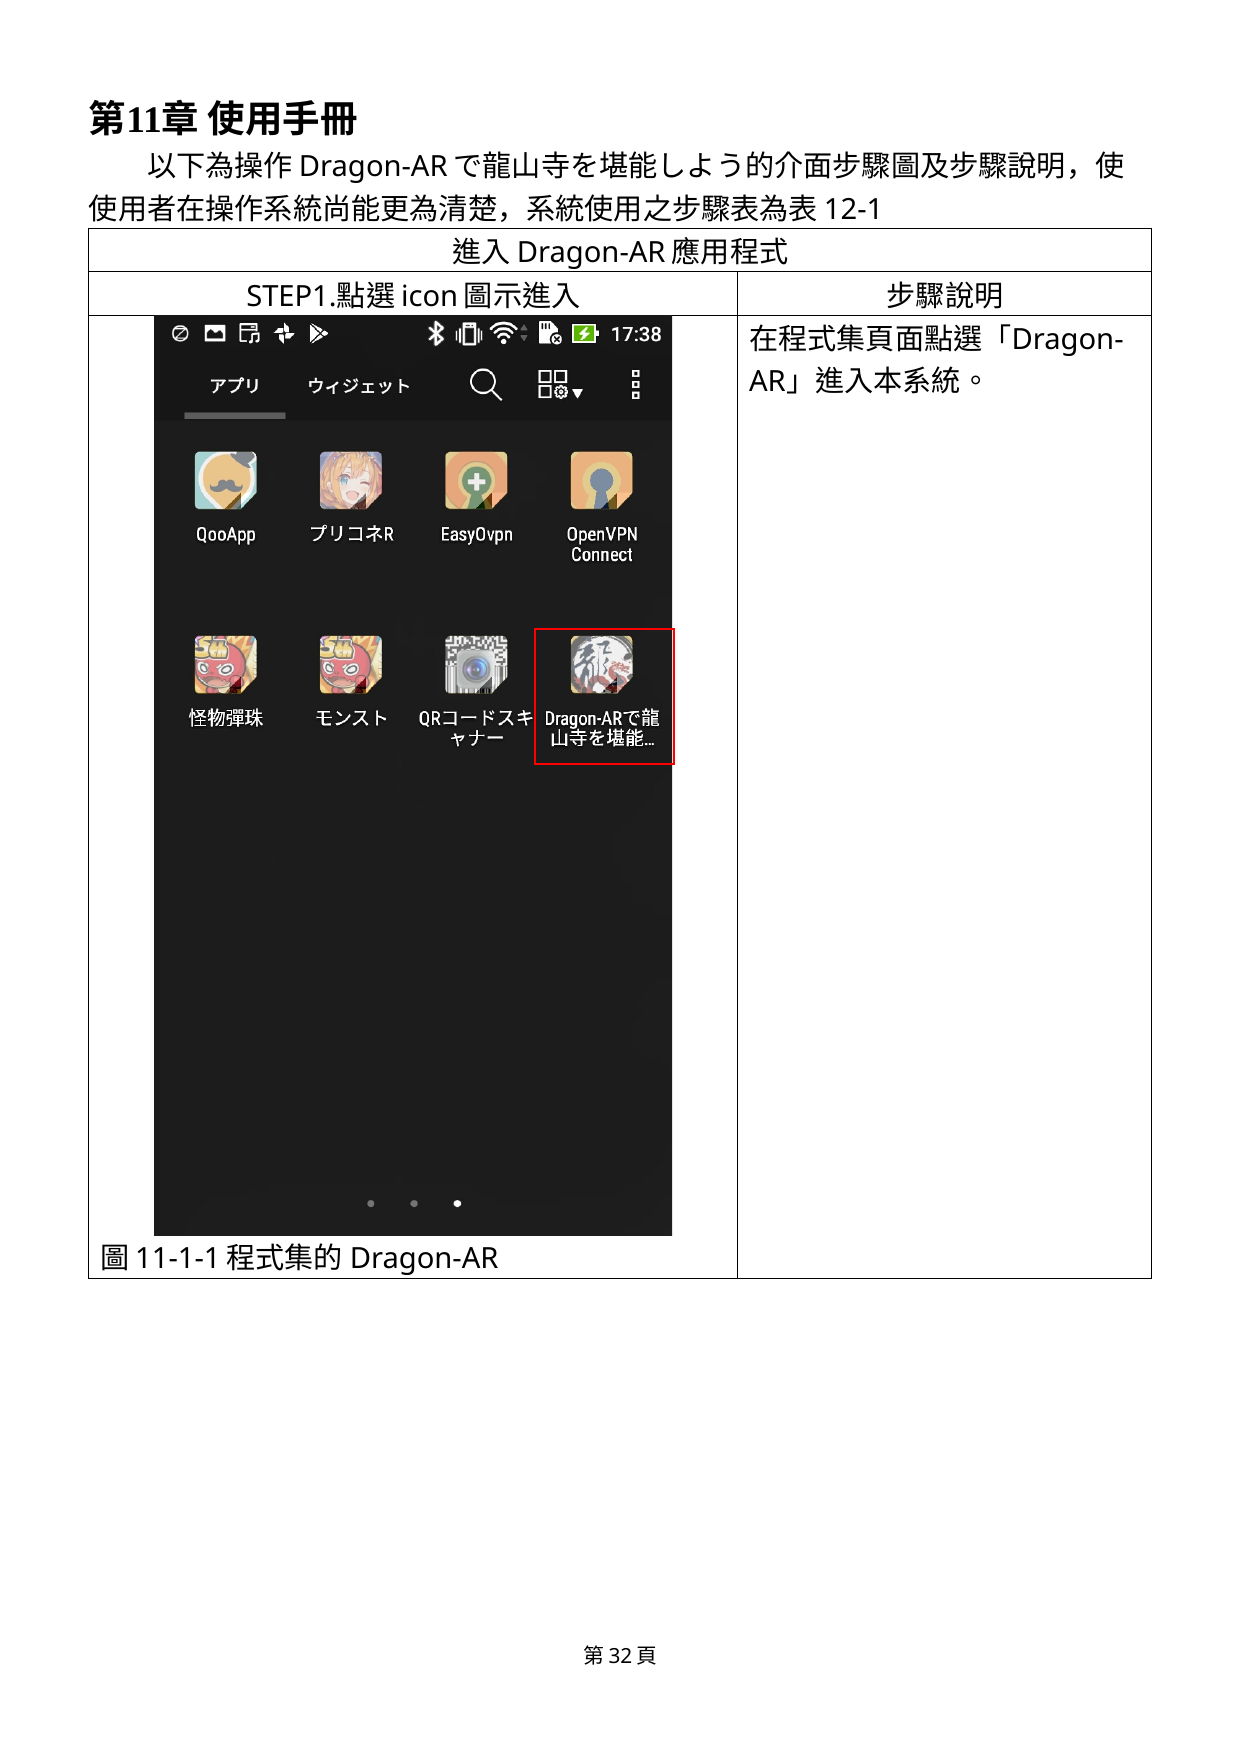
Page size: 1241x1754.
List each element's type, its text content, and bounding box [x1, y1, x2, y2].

text 以下為操作Dragon-ARで龍山寺を堪能しよう的介面步驟圖及步驟說明，使使用者在操作系統尚能更為清楚，系統使用之步驟表為表12-1 [89, 143, 1152, 228]
picture [154, 315, 673, 1236]
table_cell 步驟說明 [738, 272, 1151, 314]
table_cell 在程式集頁面點選「Dragon-AR」進入本系統。 [738, 316, 1151, 1277]
table_header 進入Dragon-AR應用程式 [89, 229, 1151, 271]
list 使用手冊 [89, 89, 1152, 143]
table_cell STEP1.點選icon圖示進入 [89, 272, 737, 314]
picture [536, 630, 673, 763]
table_cell 圖11-1-1程式集的 Dragon-AR [89, 316, 737, 1277]
